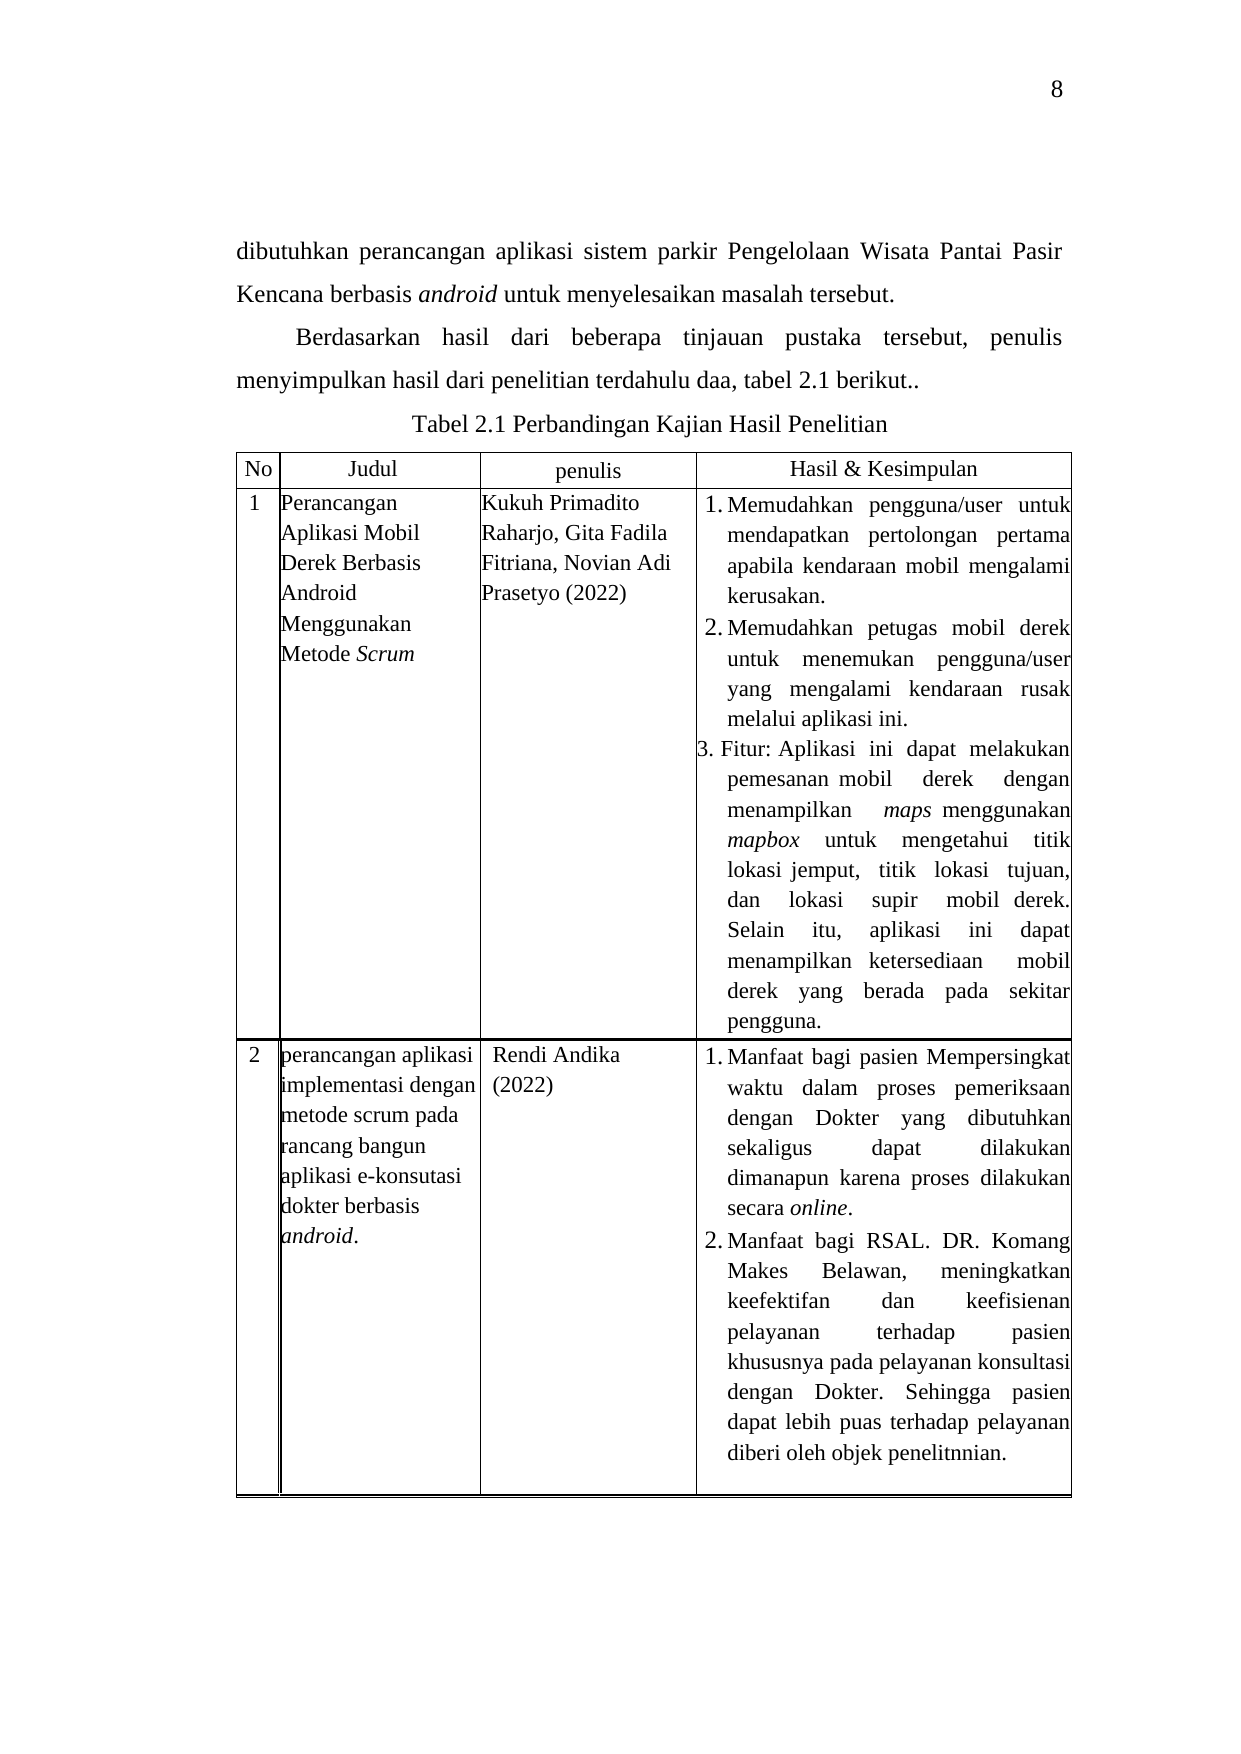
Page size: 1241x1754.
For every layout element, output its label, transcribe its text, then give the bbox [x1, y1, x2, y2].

text Berdasarkan hasil dari beberapa tinjauan pustaka tersebut, penulis menyimpulkan hasil dari penelitian terdahulu daa, tabel 2.1 berikut.. [236, 322, 1063, 394]
table_header penulis [481, 453, 696, 488]
table_cell Rendi Andika (2022) [481, 1041, 696, 1494]
table_cell 1 [237, 489, 279, 1038]
table_cell 2 [237, 1041, 280, 1494]
table_cell Memudahkan pengguna/user untuk mendapatkan pertolongan pertama apabila kendaraan mobil mengalami kerusakan. Memudahkan petugas mobil derek untuk menemukan pengguna/user yang mengalami kendaraan rusak melalui aplikasi ini. 3. Fitur: Aplikasi ini dapat melakukan pemesanan mobil derek dengan menampilkan maps menggunakan mapbox untuk mengetahui titik lokasi jemput, titik lokasi tujuan, dan lokasi supir mobil derek. Selain itu, aplikasi ini dapat menampilkan ketersediaan mobil derek yang berada pada sekitar pengguna. [697, 762, 1071, 1038]
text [236, 236, 1063, 308]
table_header Judul [281, 453, 480, 488]
table_cell perancangan aplikasi implementasi dengan metode scrum pada rancang bangun aplikasi e-konsutasi dokter berbasis android. [280, 1041, 480, 1494]
table_header No [237, 453, 279, 488]
text Tabel 2.1 Perbandingan Kajian Hasil Penelitian [236, 409, 1063, 437]
table_cell Kukuh Primadito Raharjo, Gita Fadila Fitriana, Novian Adi Prasetyo (2022) [481, 489, 696, 1038]
table_cell Manfaat bagi pasien Mempersingkat waktu dalam proses pemeriksaan dengan Dokter yang dibutuhkan sekaligus dapat dilakukan dimanapun karena proses dilakukan secara online. Manfaat bagi RSAL. DR. Komang Makes Belawan, meningkatkan keefektifan dan keefisienan pelayanan terhadap pasien khususnya pada pelayanan konsultasi dengan Dokter. Sehingga pasien dapat lebih puas terhadap pelayanan diberi oleh objek penelitnnian. [697, 1041, 1071, 1494]
table_header Hasil & Kesimpulan [697, 453, 1071, 488]
table_cell Memudahkan pengguna/user untuk mendapatkan pertolongan pertama apabila kendaraan mobil mengalami kerusakan. Memudahkan petugas mobil derek untuk menemukan pengguna/user yang mengalami kendaraan rusak melalui aplikasi ini. 3. Fitur: Aplikasi ini dapat melakukan pemesanan mobil derek dengan menampilkan maps menggunakan mapbox untuk mengetahui titik lokasi jemput, titik lokasi tujuan, dan lokasi supir mobil derek. Selain itu, aplikasi ini dapat menampilkan ketersediaan mobil derek yang berada pada sekitar pengguna. [697, 489, 1071, 735]
table_cell Perancangan Aplikasi Mobil Derek Berbasis Android Menggunakan Metode Scrum [281, 489, 480, 1038]
